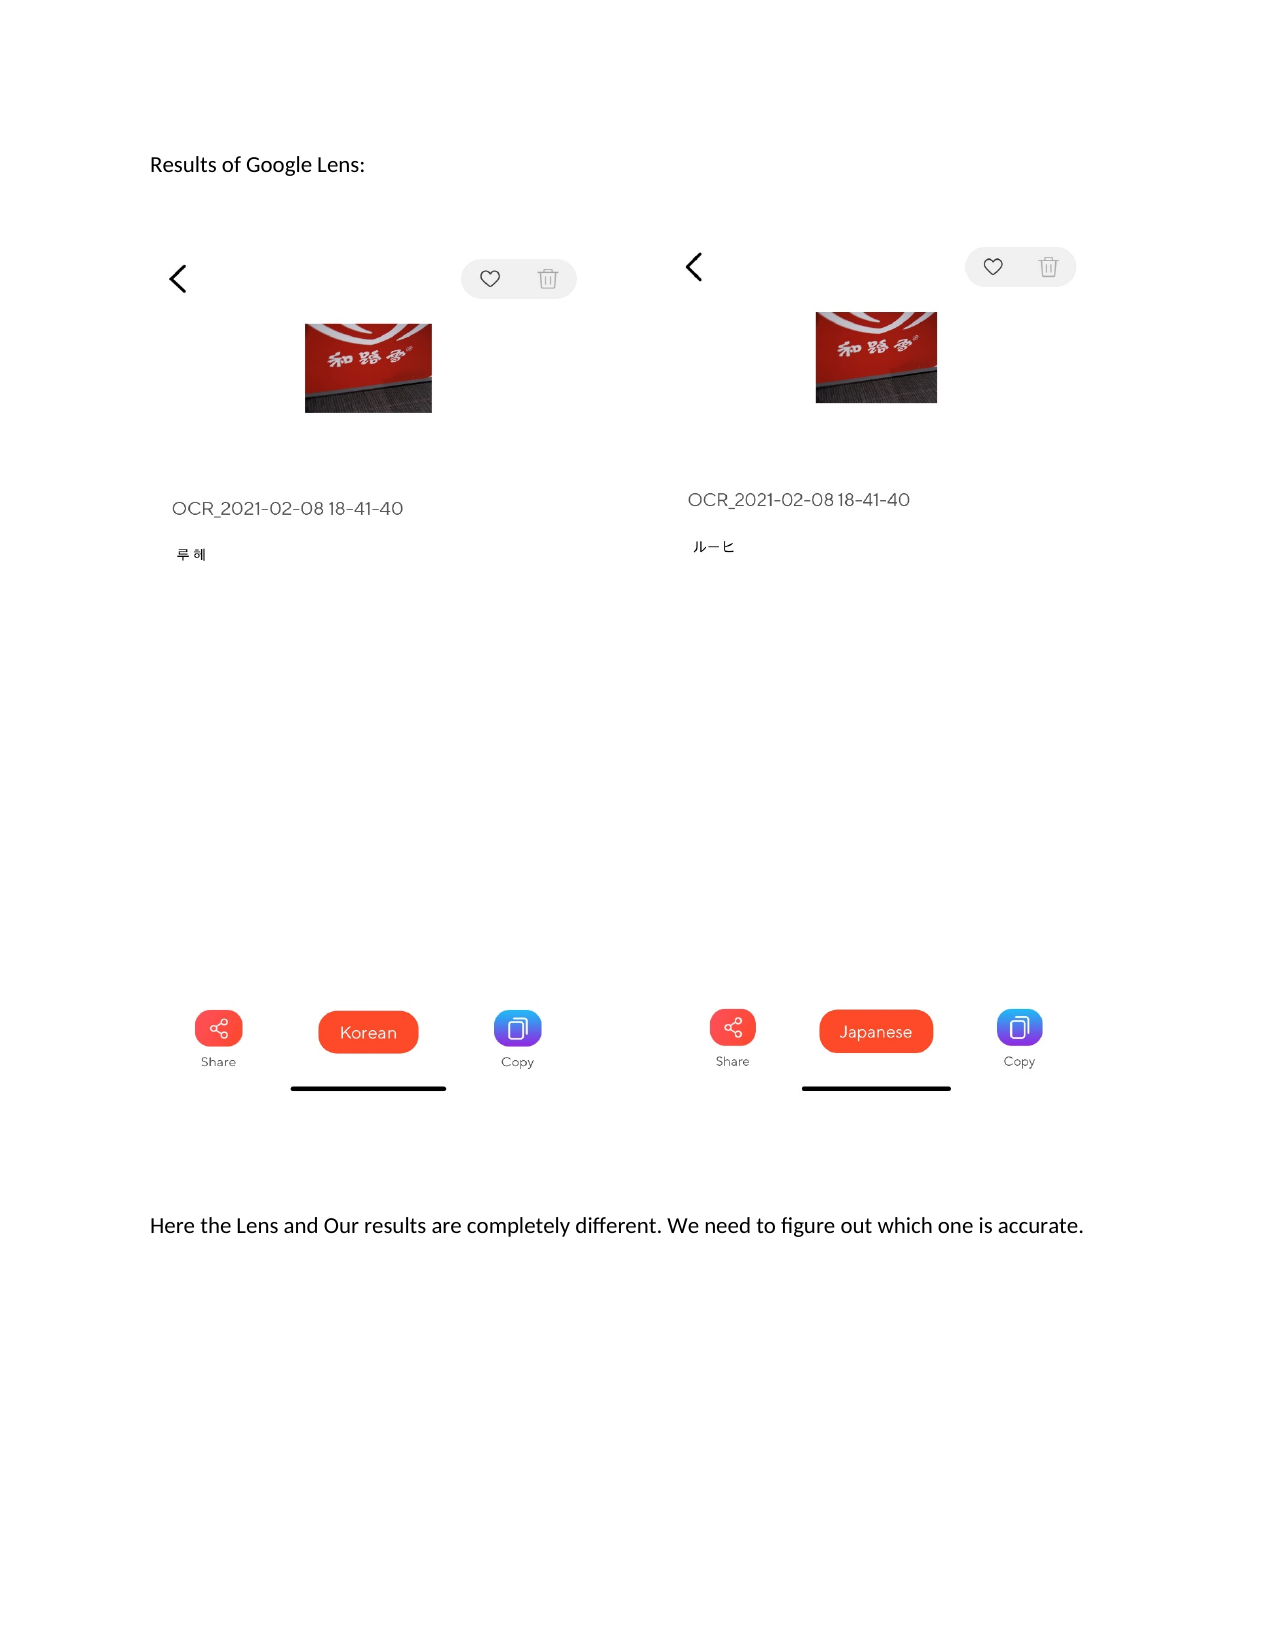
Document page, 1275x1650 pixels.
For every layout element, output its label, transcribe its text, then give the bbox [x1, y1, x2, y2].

picture [667, 196, 1085, 1099]
text Here the Lens and Our results are completely different. We need to figure out which one is accurate. [150, 1212, 1125, 1240]
text Results of Google Lens: [150, 150, 1125, 178]
picture [150, 210, 586, 1099]
